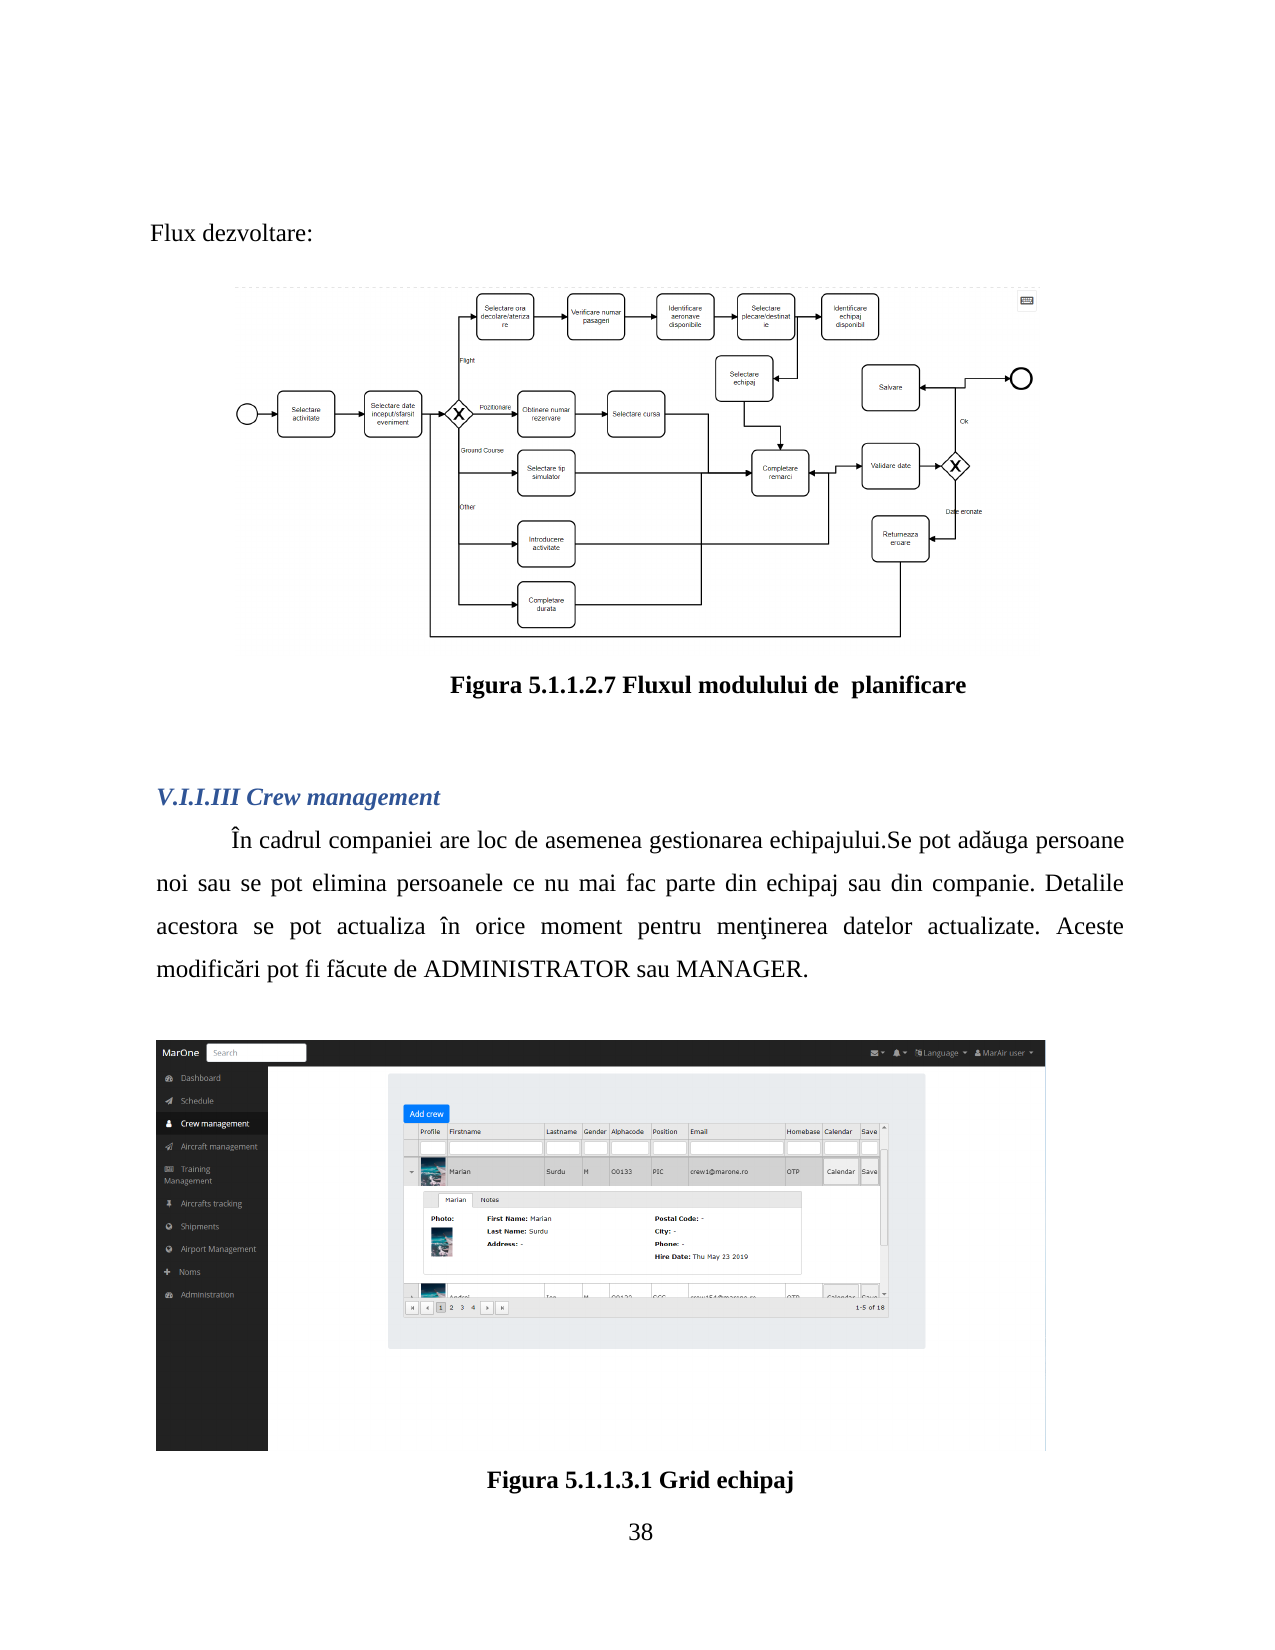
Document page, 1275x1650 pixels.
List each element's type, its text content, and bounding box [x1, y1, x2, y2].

text În cadrul companiei are loc de asemenea gestionarea echipajului.Se pot adăuga persoane noi sau se pot elimina persoanele ce nu mai fac parte din echipaj sau din companie. Detalile acestora se pot actualiza în orice moment pentru menţinerea datelor actualizate. Aceste modificări pot fi făcute de ADMINISTRATOR sau MANAGER. [156, 825, 1125, 983]
text Figura 5.1.1.3.1 Grid echipaj [156, 1465, 1125, 1493]
text Flux dezvoltare: [150, 218, 1125, 247]
text Figura 5.1.1.2.7 Fluxul modulului de planificare [375, 670, 1125, 699]
subtitle V.I.I.III Crew management [156, 782, 1125, 810]
picture [156, 1040, 1046, 1451]
picture [235, 286, 1040, 656]
